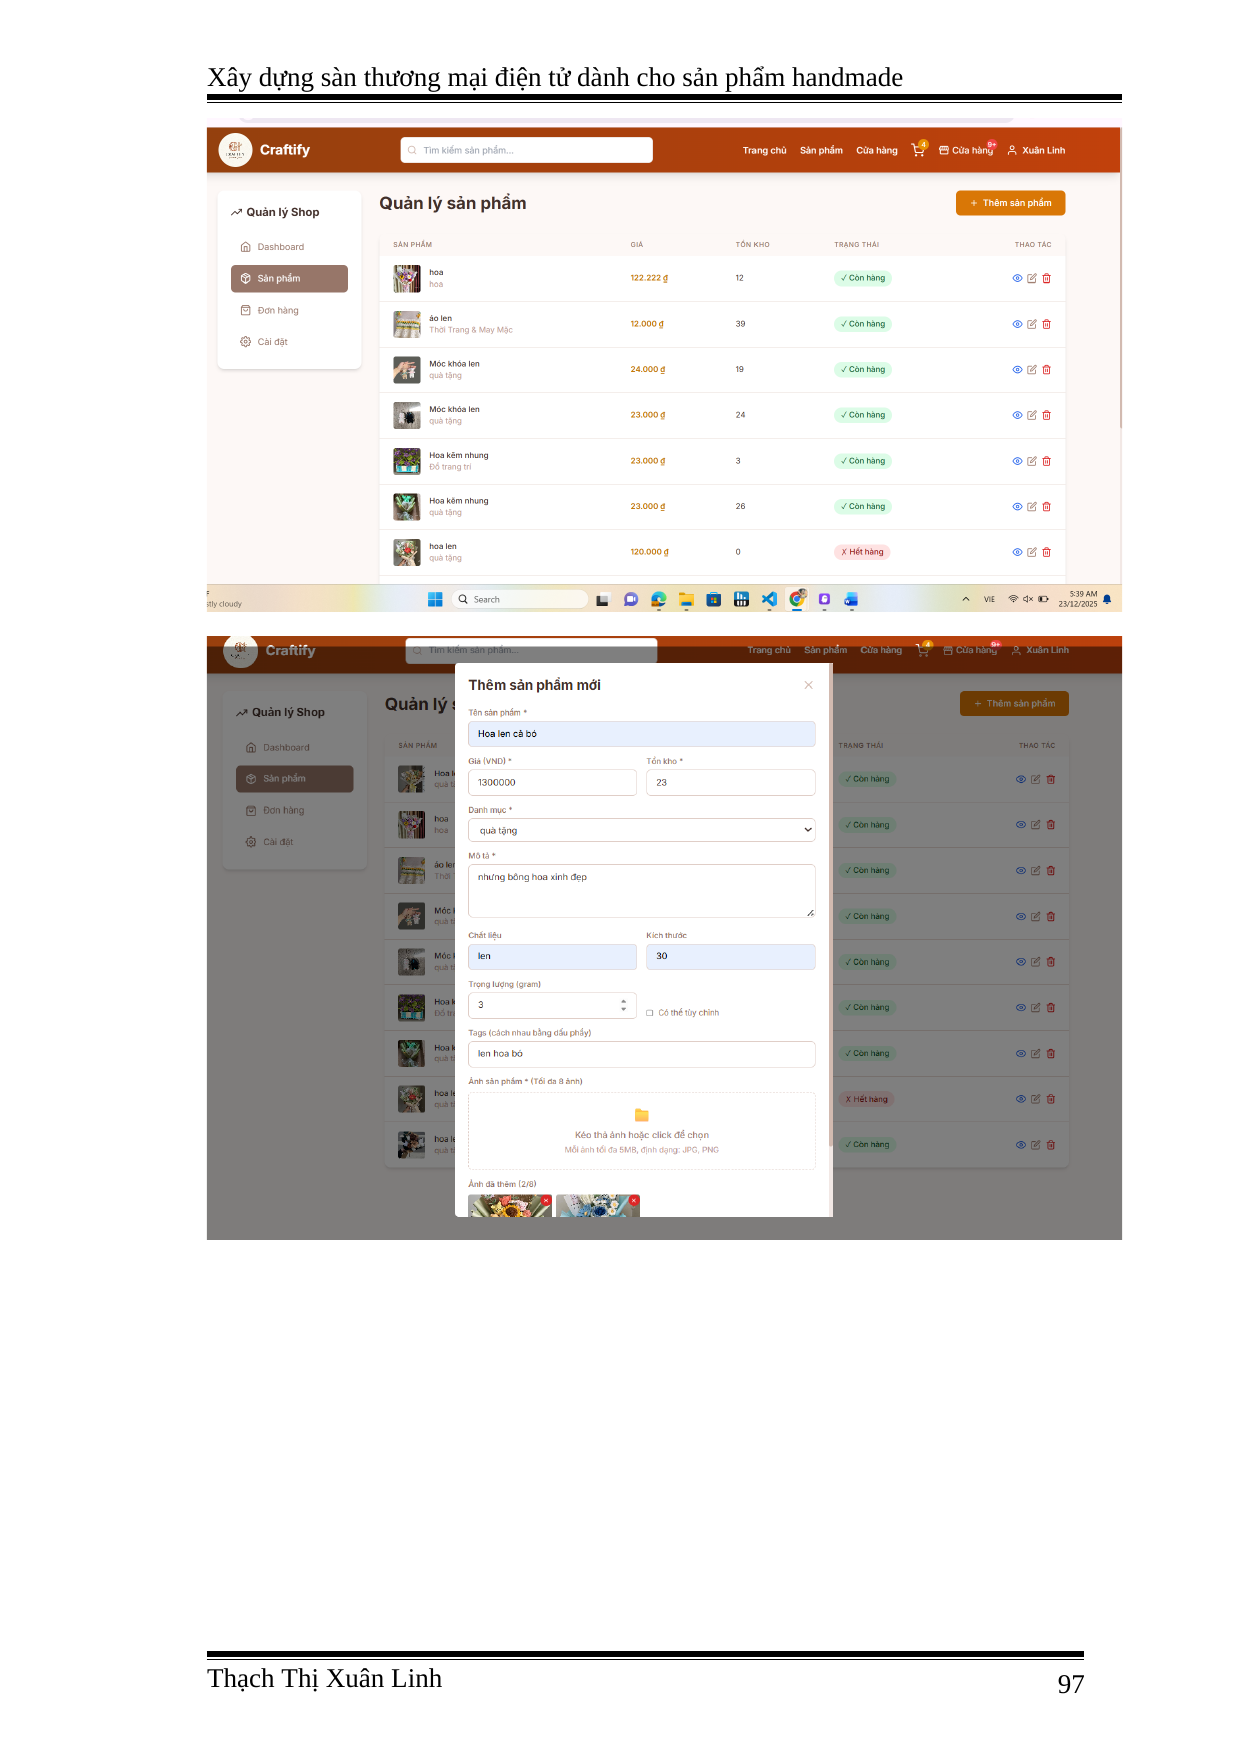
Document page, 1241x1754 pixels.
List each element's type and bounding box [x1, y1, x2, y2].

picture [206, 636, 1123, 1240]
picture [206, 118, 1123, 612]
